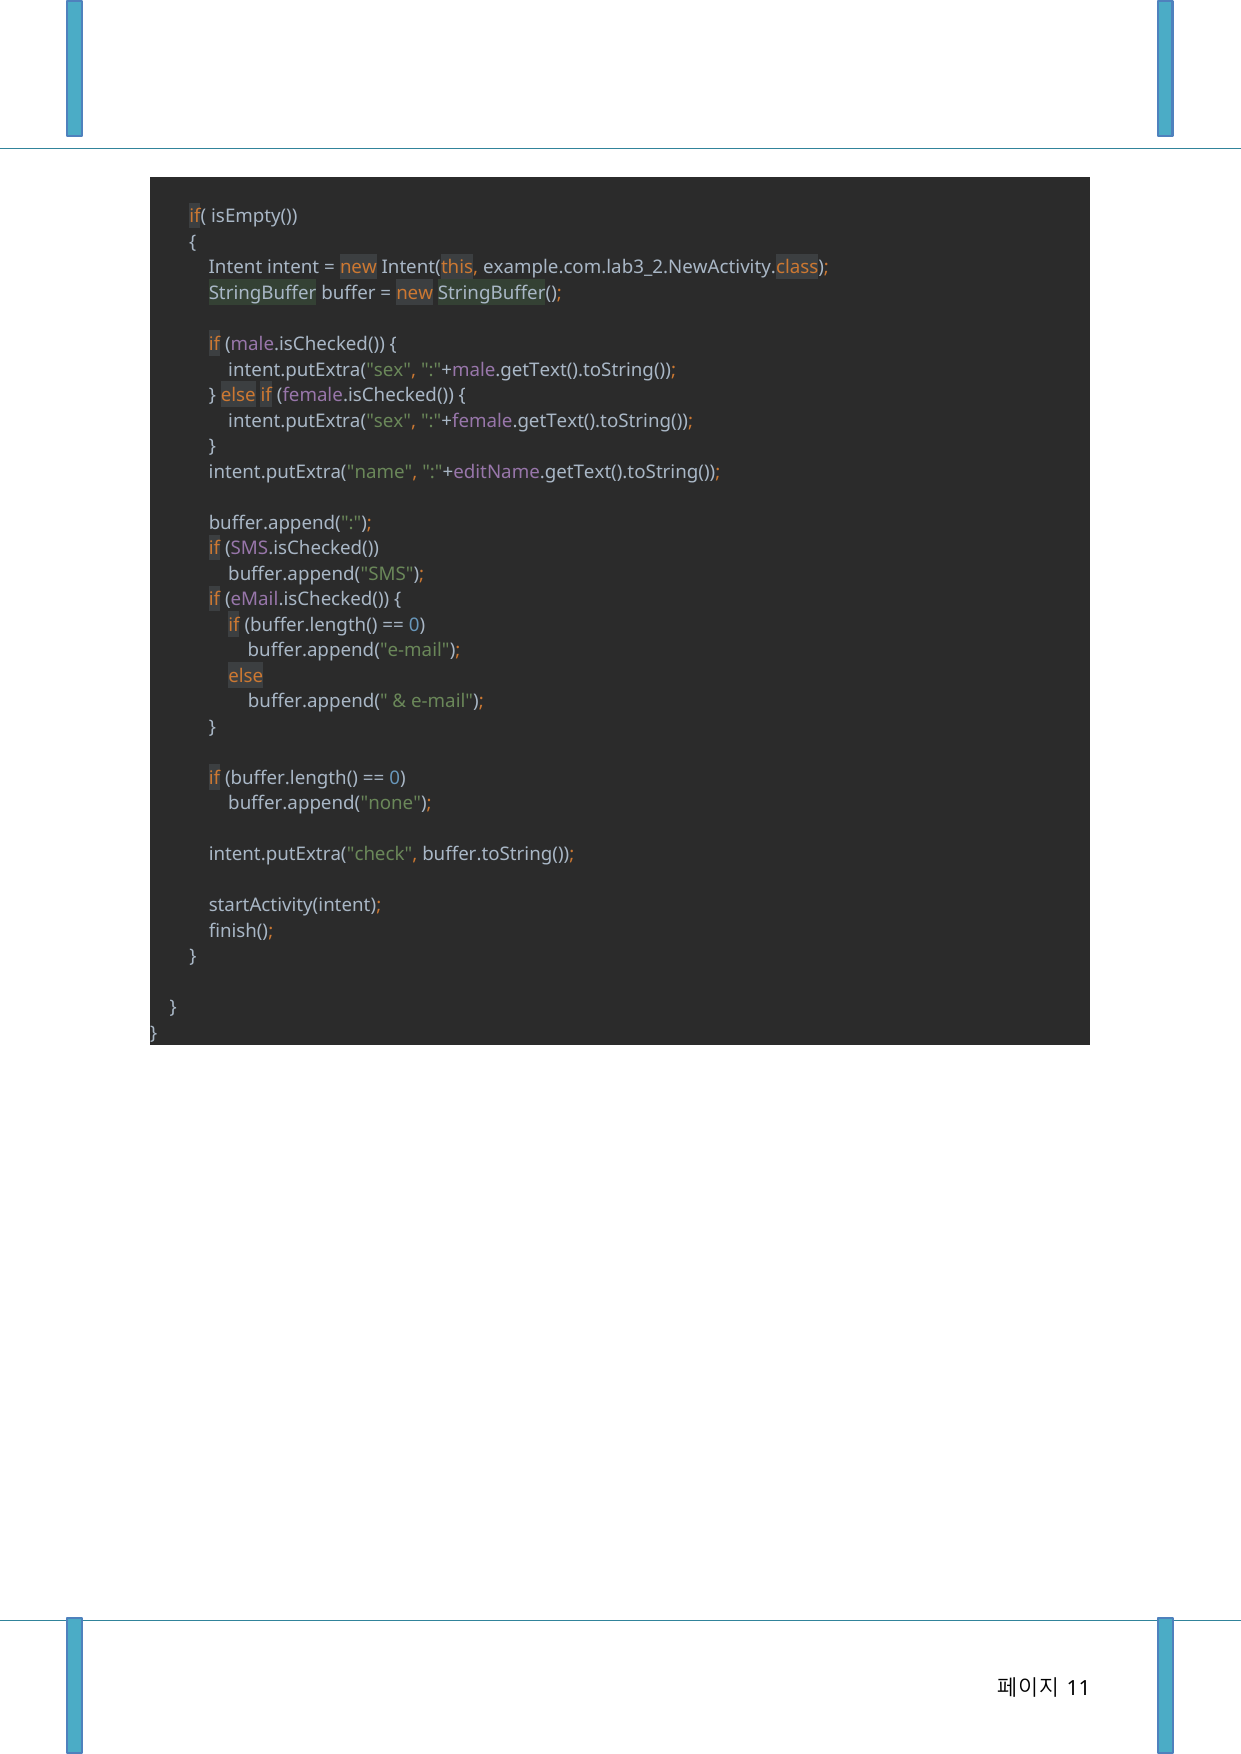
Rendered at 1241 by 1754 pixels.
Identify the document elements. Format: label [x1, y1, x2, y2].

text [150, 177, 1090, 1045]
